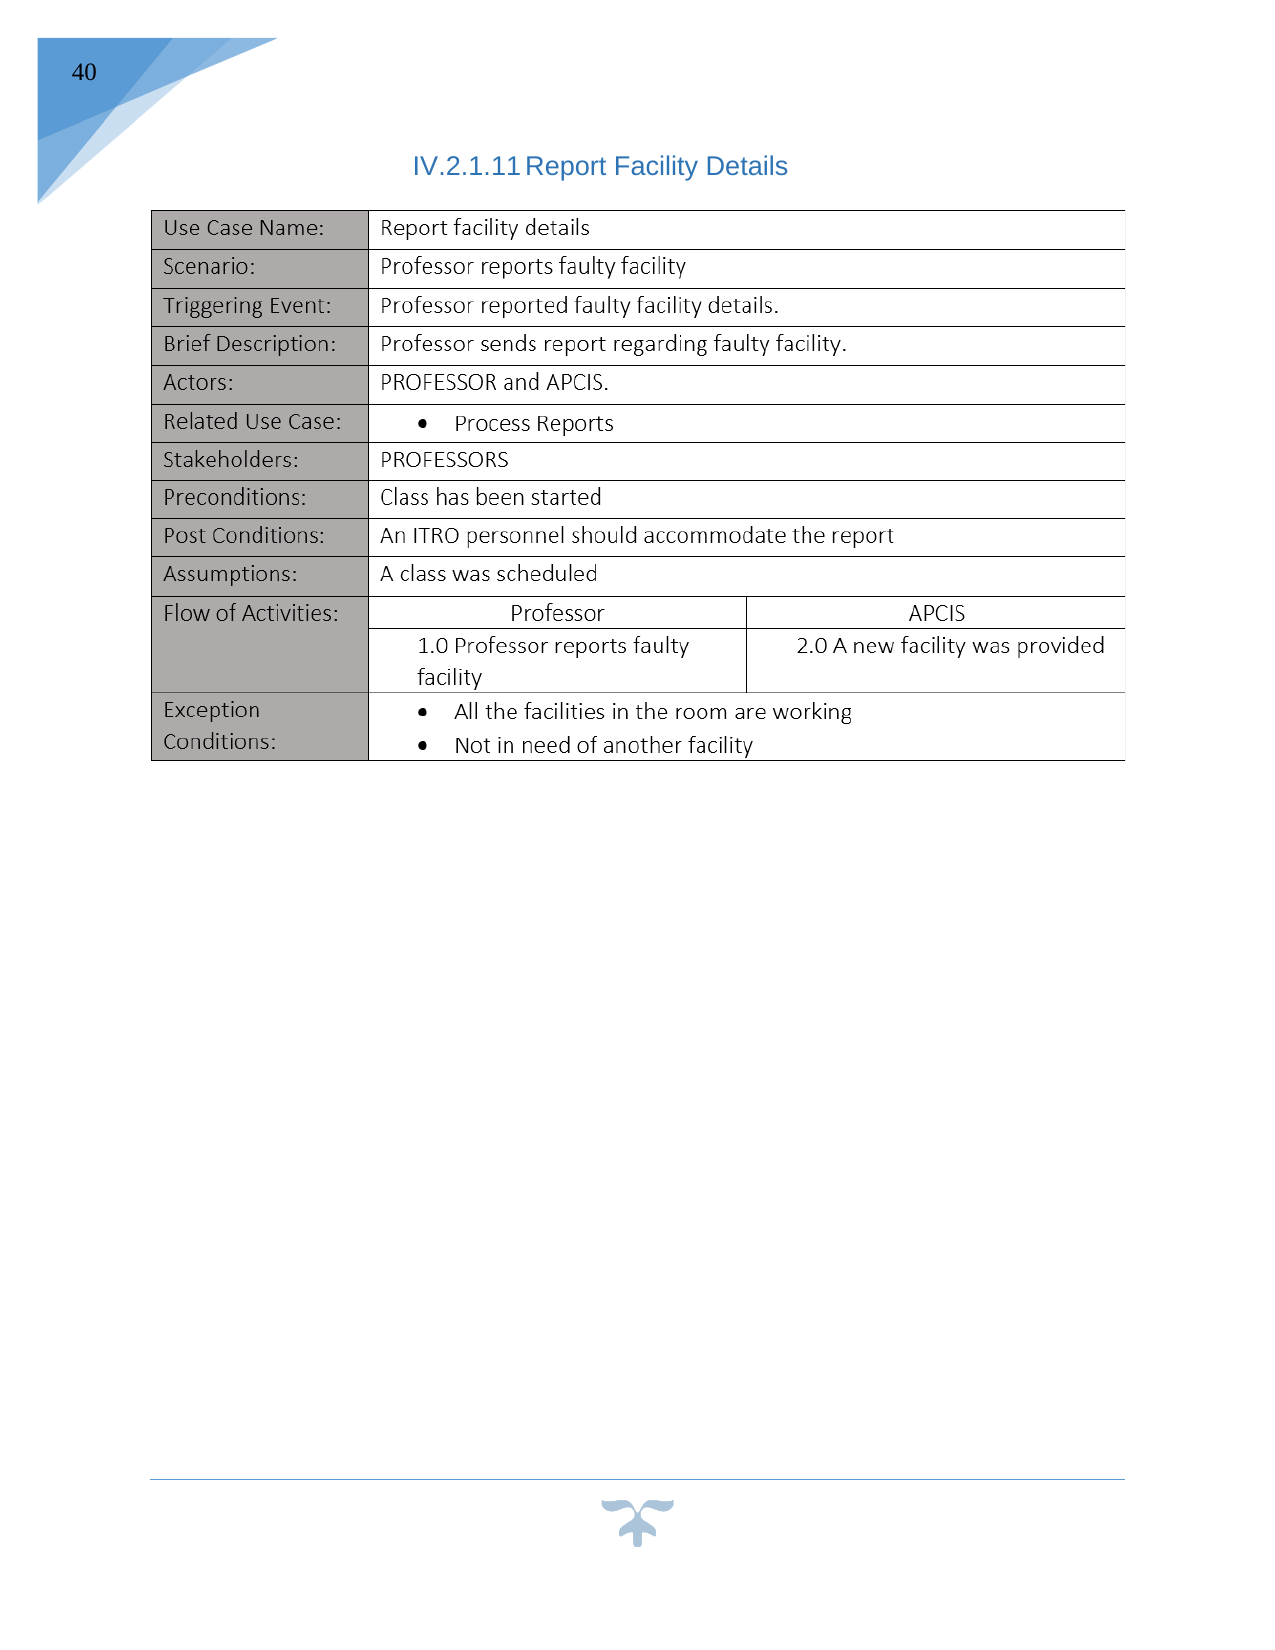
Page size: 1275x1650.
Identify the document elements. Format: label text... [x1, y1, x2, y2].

picture [37, 37, 279, 206]
subtitle Report Facility Details [412, 150, 1125, 181]
picture [150, 210, 1125, 762]
